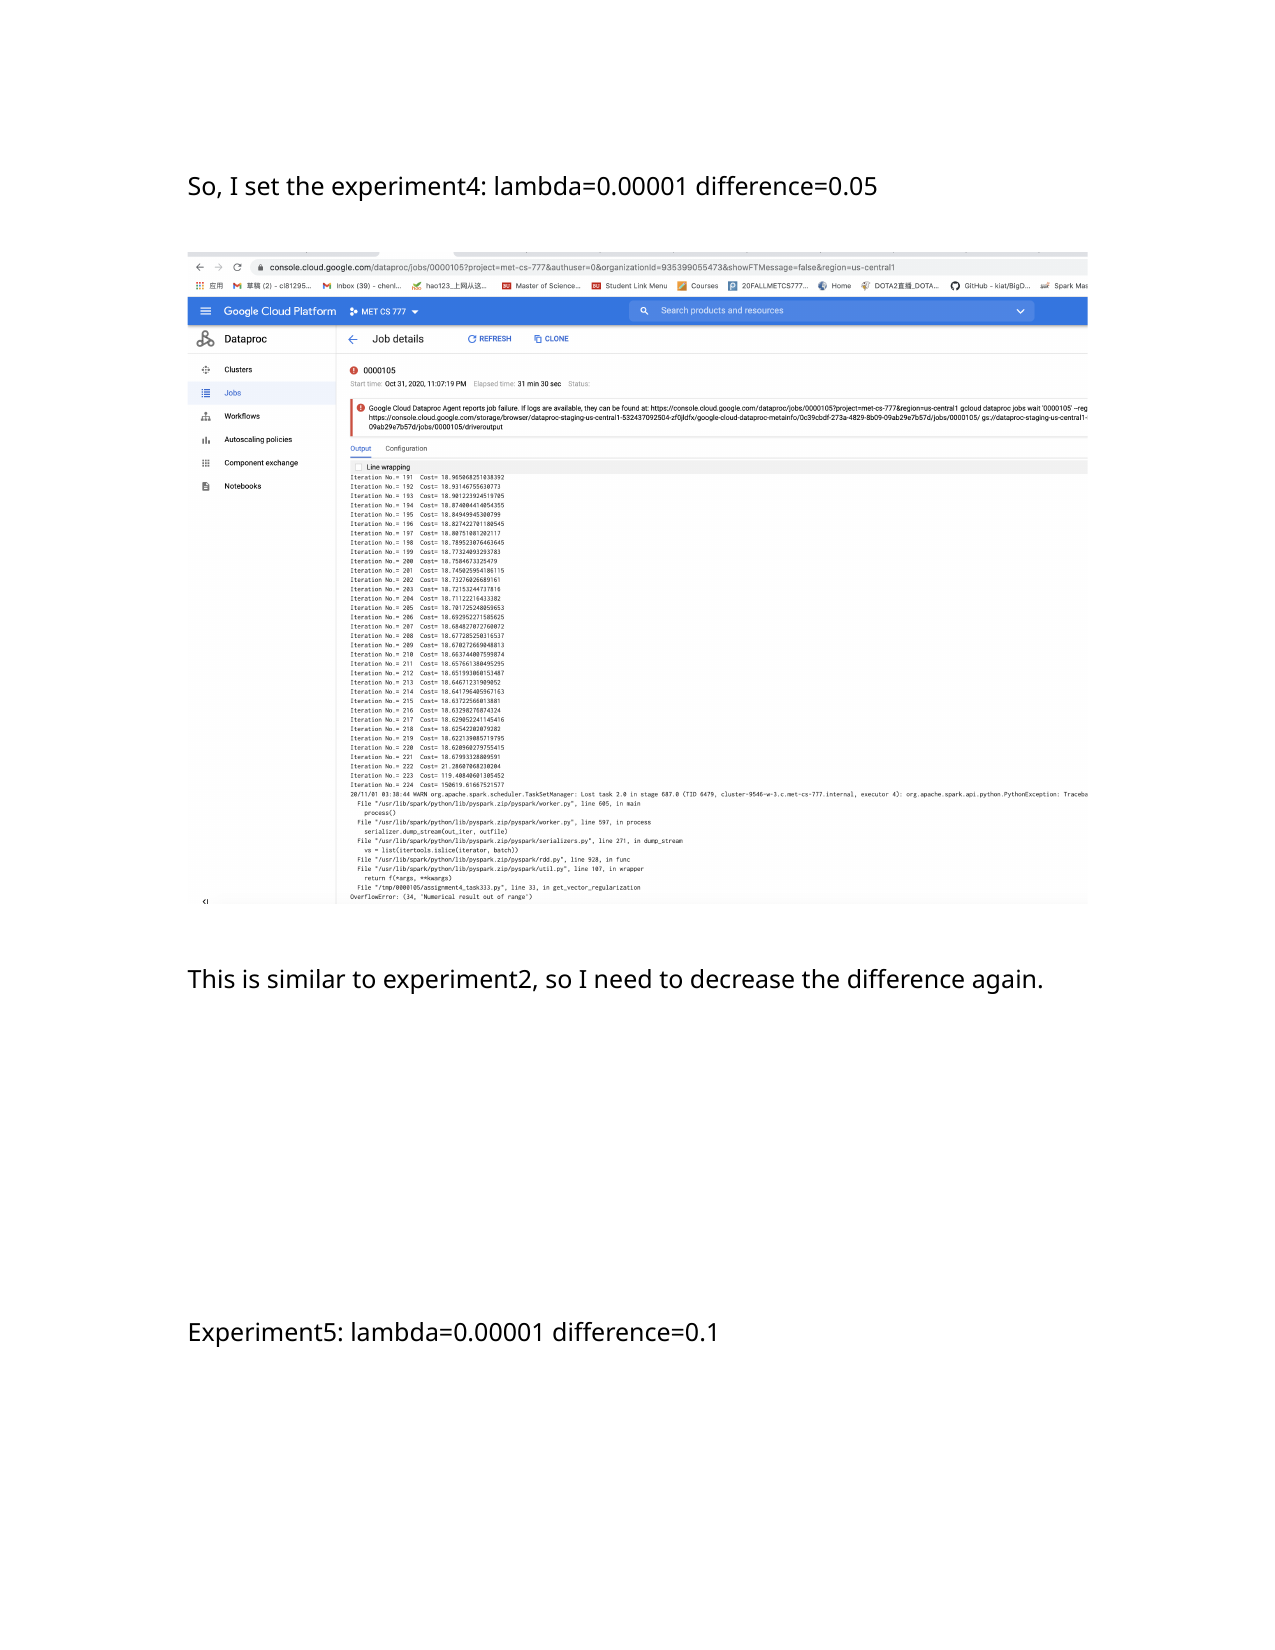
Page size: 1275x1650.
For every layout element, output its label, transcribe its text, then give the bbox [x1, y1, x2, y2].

text Experiment5: lambda=0.00001 difference=0.1 [187, 1310, 1087, 1354]
text This is similar to experiment2, so I need to decrease the difference again. [187, 957, 1087, 1001]
picture [187, 252, 1088, 904]
text So, I set the experiment4: lambda=0.00001 difference=0.05 [187, 164, 1087, 208]
